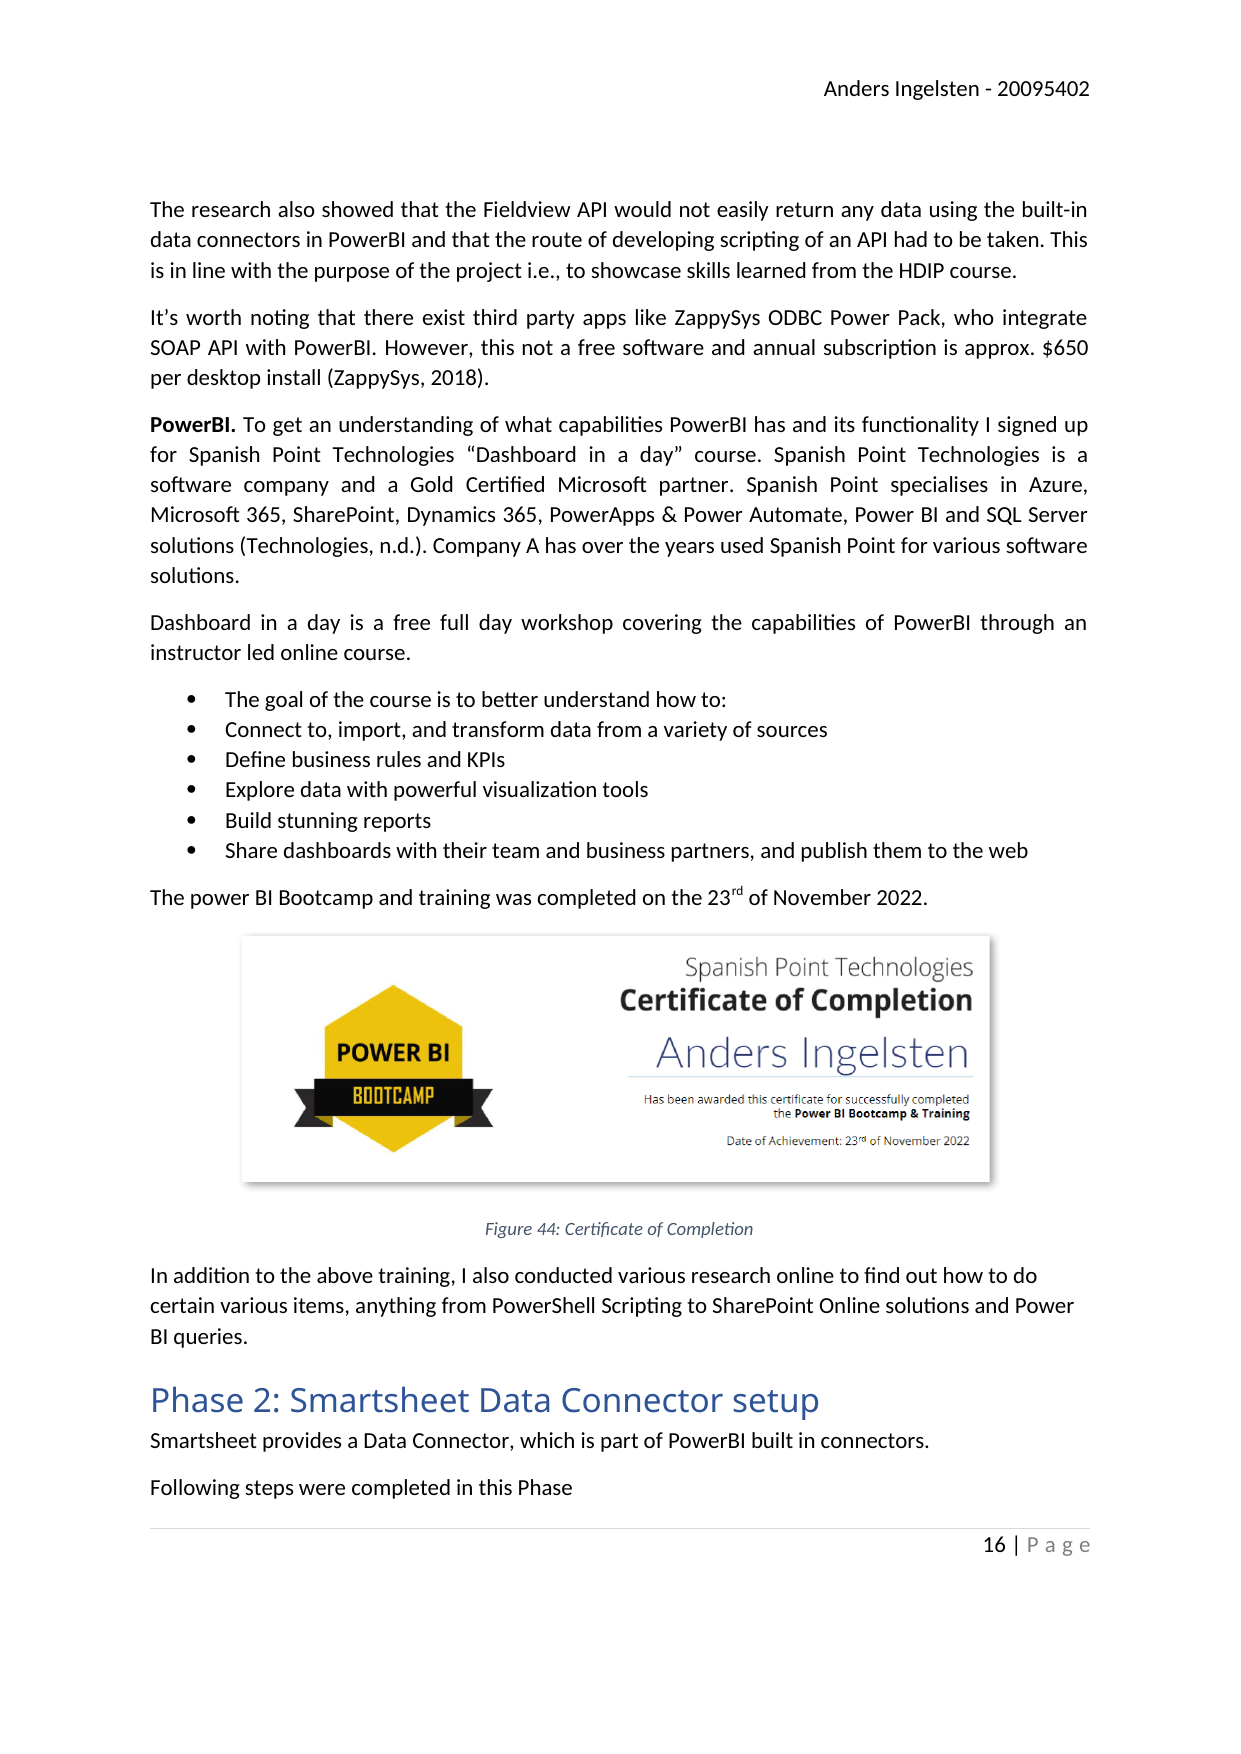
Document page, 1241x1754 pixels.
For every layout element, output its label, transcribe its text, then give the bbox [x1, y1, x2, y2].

list The goal of the course is to better understand how to: [187, 685, 1090, 713]
text In addition to the above training, I also conducted various research online to find out how to do certain various items, anything from PowerShell Scripting to SharePoint Online solutions and Power BI queries. [150, 1261, 1090, 1350]
text It’s worth noting that there exist third party apps like ZappySys ODBC Power Pack, who integrate SOAP API with PowerBI. However, this not a free software and annual subscription is approx. $650 per desktop install (ZappySys, 2018). [150, 303, 1090, 391]
text Following steps were completed in this Phase [150, 1473, 1090, 1501]
picture [241, 936, 990, 1182]
list Connect to, import, and transform data from a variety of sources [187, 715, 1090, 743]
text PowerBI. To get an understanding of what capabilities PowerBI has and its functionality I signed up for Spanish Point Technologies “Dashboard in a day” course. Spanish Point Technologies is a software company and a Gold Certified Microsoft partner. Spanish Point specialises in Azure, Microsoft 365, SharePoint, Dynamics 365, PowerApps & Power Automate, Power BI and SQL Server solutions (Technologies, n.d.). Company A has over the years used Spanish Point for various software solutions. [150, 410, 1090, 589]
subtitle Phase 2: Smartsheet Data Connector setup [150, 1377, 1090, 1422]
text The power BI Bootcamp and training was completed on the 23rd of November 2022. [150, 883, 1090, 911]
list Share dashboards with their team and business partners, and publish them to the web [187, 836, 1090, 864]
text The research also showed that the Fieldview API would not easily return any data using the built-in data connectors in PowerBI and that the route of developing scripting of an API had to be taken. This is in line with the purpose of the project i.e., to showcase skills learned from the HDIP course. [150, 195, 1090, 284]
text Smartsheet provides a Data Connector, which is part of PowerBI built in connectors. [150, 1426, 1090, 1454]
list Build stunning reports [187, 806, 1090, 834]
list Explore data with powerful visualization tools [187, 776, 1090, 804]
list Define business rules and KPIs [187, 745, 1090, 773]
text Dashboard in a day is a free full day workshop covering the capabilities of PowerBI through an instructor led online course. [150, 608, 1090, 666]
